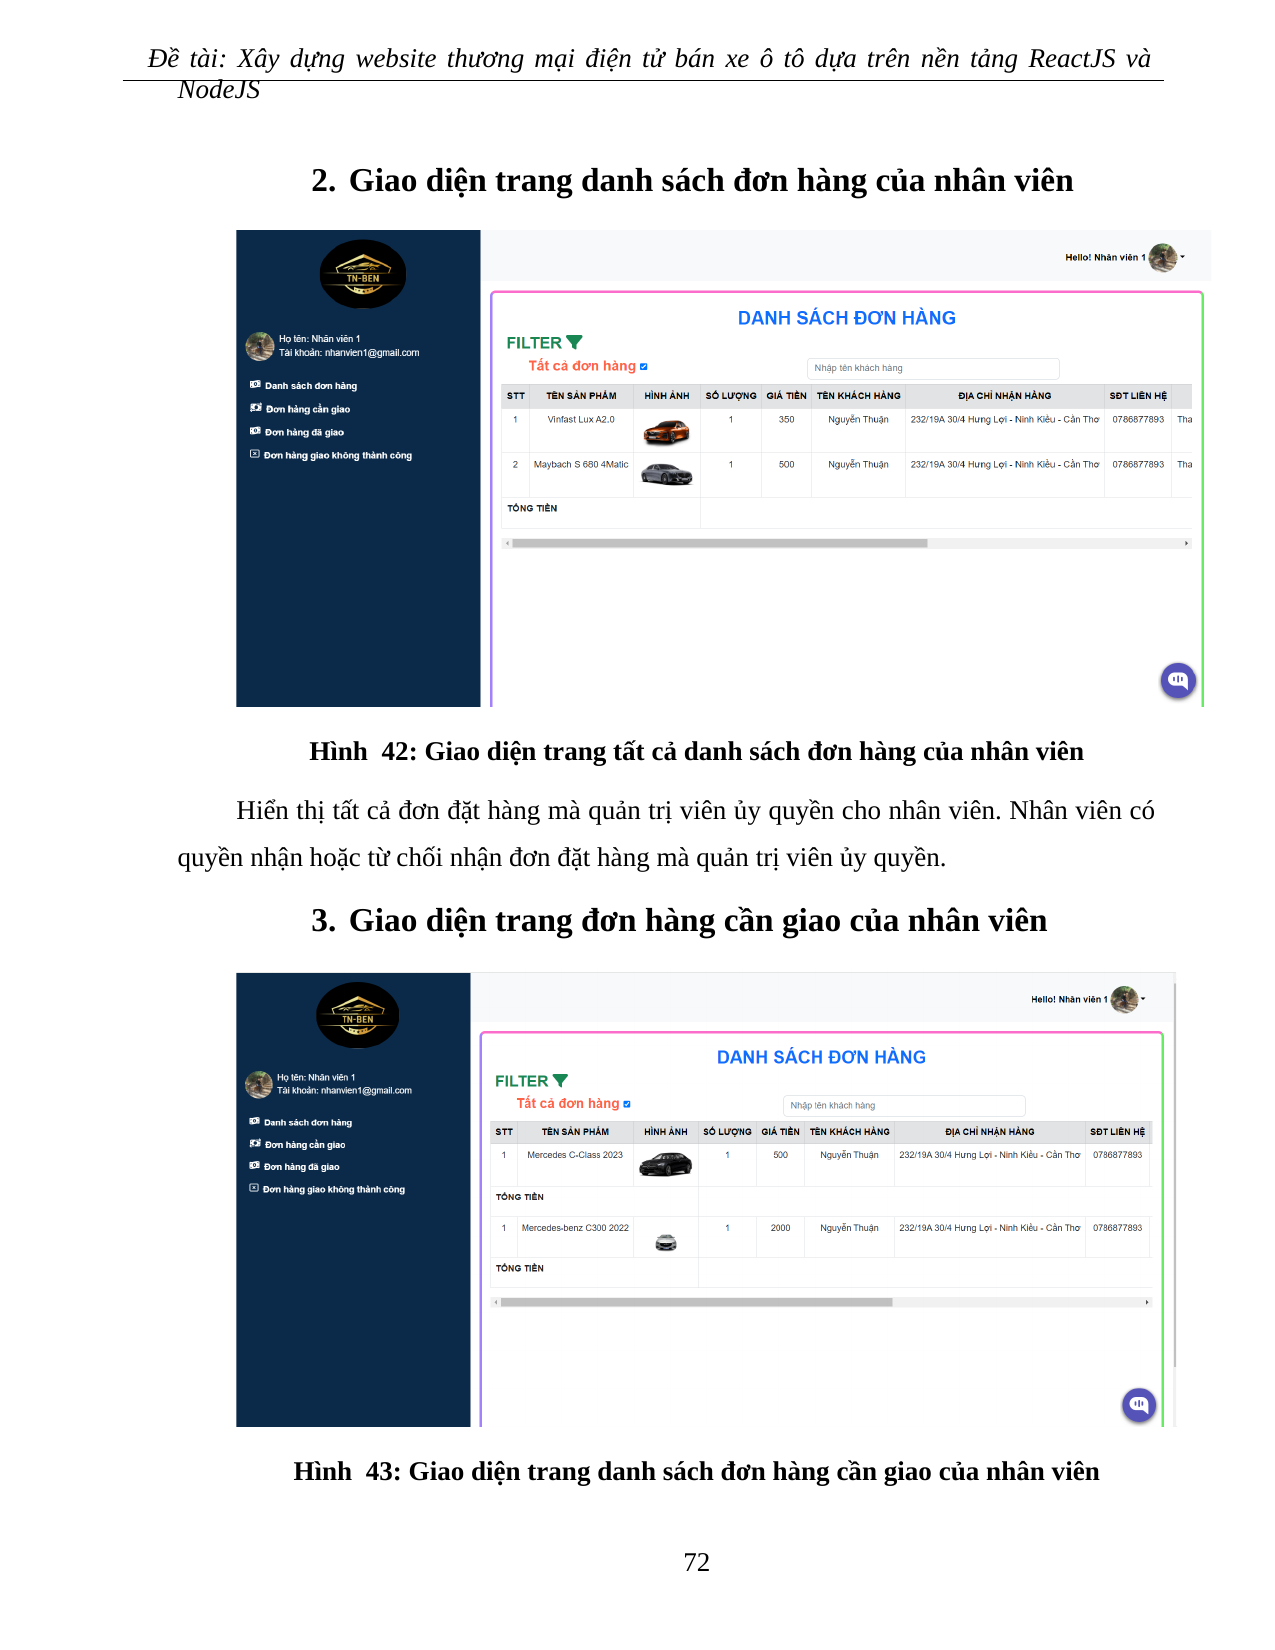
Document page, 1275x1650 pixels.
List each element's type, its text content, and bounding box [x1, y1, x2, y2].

text Hình 42: Giao diện trang tất cả danh sách đơn hàng của nhân viên [177, 735, 1157, 766]
text Hình 43: Giao diện trang danh sách đơn hàng cần giao của nhân viên [177, 1455, 1157, 1486]
picture [236, 230, 1212, 707]
list Giao diện trang danh sách đơn hàng của nhân viên [311, 160, 1157, 199]
picture [236, 970, 1177, 1427]
list Giao diện trang đơn hàng cần giao của nhân viên [311, 900, 1157, 938]
text Hiển thị tất cả đơn đặt hàng mà quản trị viên ủy quyền cho nhân viên. Nhân viên có quyền nhận hoặc từ chối nhận đơn đặt hàng mà quản trị viên ủy quyền. [177, 794, 1157, 872]
